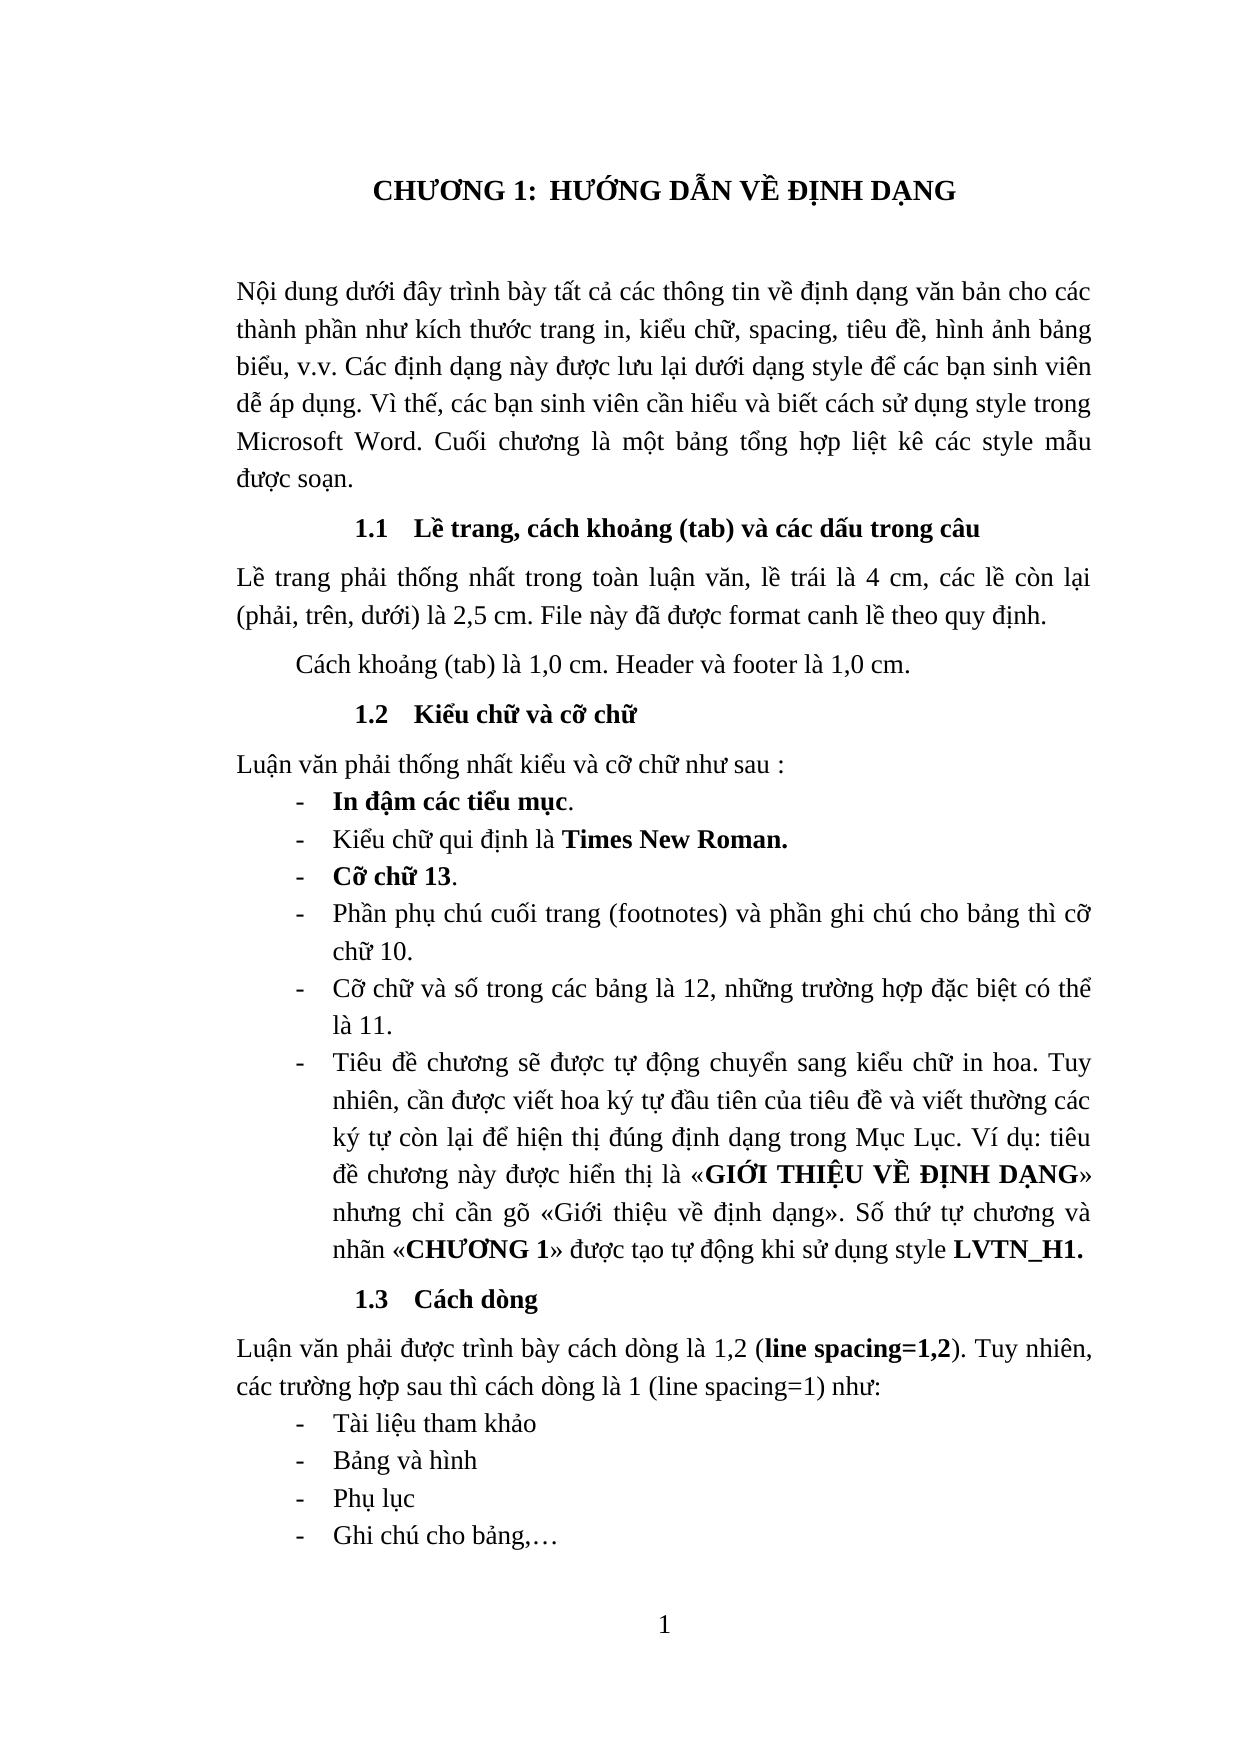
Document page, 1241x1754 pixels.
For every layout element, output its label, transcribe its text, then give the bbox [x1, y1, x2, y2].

text Luận văn phải thống nhất kiểu và cỡ chữ như sau : [236, 748, 1092, 779]
list Cỡ chữ 13. [295, 860, 1092, 891]
text Hướng dẫn về định dạng [236, 173, 1092, 206]
list Ghi chú cho bảng,… [295, 1519, 1092, 1550]
text Nội dung dưới đây trình bày tất cả các thông tin về định dạng văn bản cho các thành phần như kích thước trang in, kiểu chữ, spacing, tiêu đề, hình ảnh bảng biểu, v.v. Các định dạng này được lưu lại dưới dạng style để các bạn sinh viên dễ áp dụng. Vì thế, các bạn sinh viên cần hiểu và biết cách sử dụng style trong Microsoft Word. Cuối chương là một bảng tổng hợp liệt kê các style mẫu được soạn. [236, 275, 1092, 493]
list Phụ lục [295, 1482, 1092, 1513]
text Cách dòng [295, 1283, 1092, 1314]
text Lề trang, cách khoảng (tab) và các dấu trong câu [295, 512, 1092, 543]
list Tiêu đề chương sẽ được tự động chuyển sang kiểu chữ in hoa. Tuy nhiên, cần được viết hoa ký tự đầu tiên của tiêu đề và viết thường các ký tự còn lại để hiện thị đúng định dạng trong Mục Lục. Ví dụ: tiêu đề chương này được hiển thị là «GIỚI THIỆU VỀ ĐỊNH DẠNG» nhưng chỉ cần gõ «Giới thiệu về định dạng». Số thứ tự chương và nhãn «CHƯƠNG 1» được tạo tự động khi sử dụng style LVTN_H1. [295, 1046, 1092, 1264]
text Cách khoảng (tab) là 1,0 cm. Header và footer là 1,0 cm. [236, 648, 1092, 680]
text Luận văn phải được trình bày cách dòng là 1,2 (line spacing=1,2). Tuy nhiên, các trường hợp sau thì cách dòng là 1 (line spacing=1) như: [236, 1332, 1092, 1401]
list Bảng và hình [295, 1444, 1092, 1476]
list Cỡ chữ và số trong các bảng là 12, những trường hợp đặc biệt có thể là 11. [295, 972, 1092, 1040]
list Kiểu chữ qui định là Times New Roman. [295, 823, 1092, 854]
text Lề trang phải thống nhất trong toàn luận văn, lề trái là 4 cm, các lề còn lại (phải, trên, dưới) là 2,5 cm. File này đã được format canh lề theo quy định. [236, 561, 1092, 630]
list Tài liệu tham khảo [295, 1407, 1092, 1438]
list Phần phụ chú cuối trang (footnotes) và phần ghi chú cho bảng thì cỡ chữ 10. [295, 897, 1092, 966]
text Kiểu chữ và cỡ chữ [295, 698, 1092, 729]
list In đậm các tiểu mục. [295, 785, 1092, 817]
